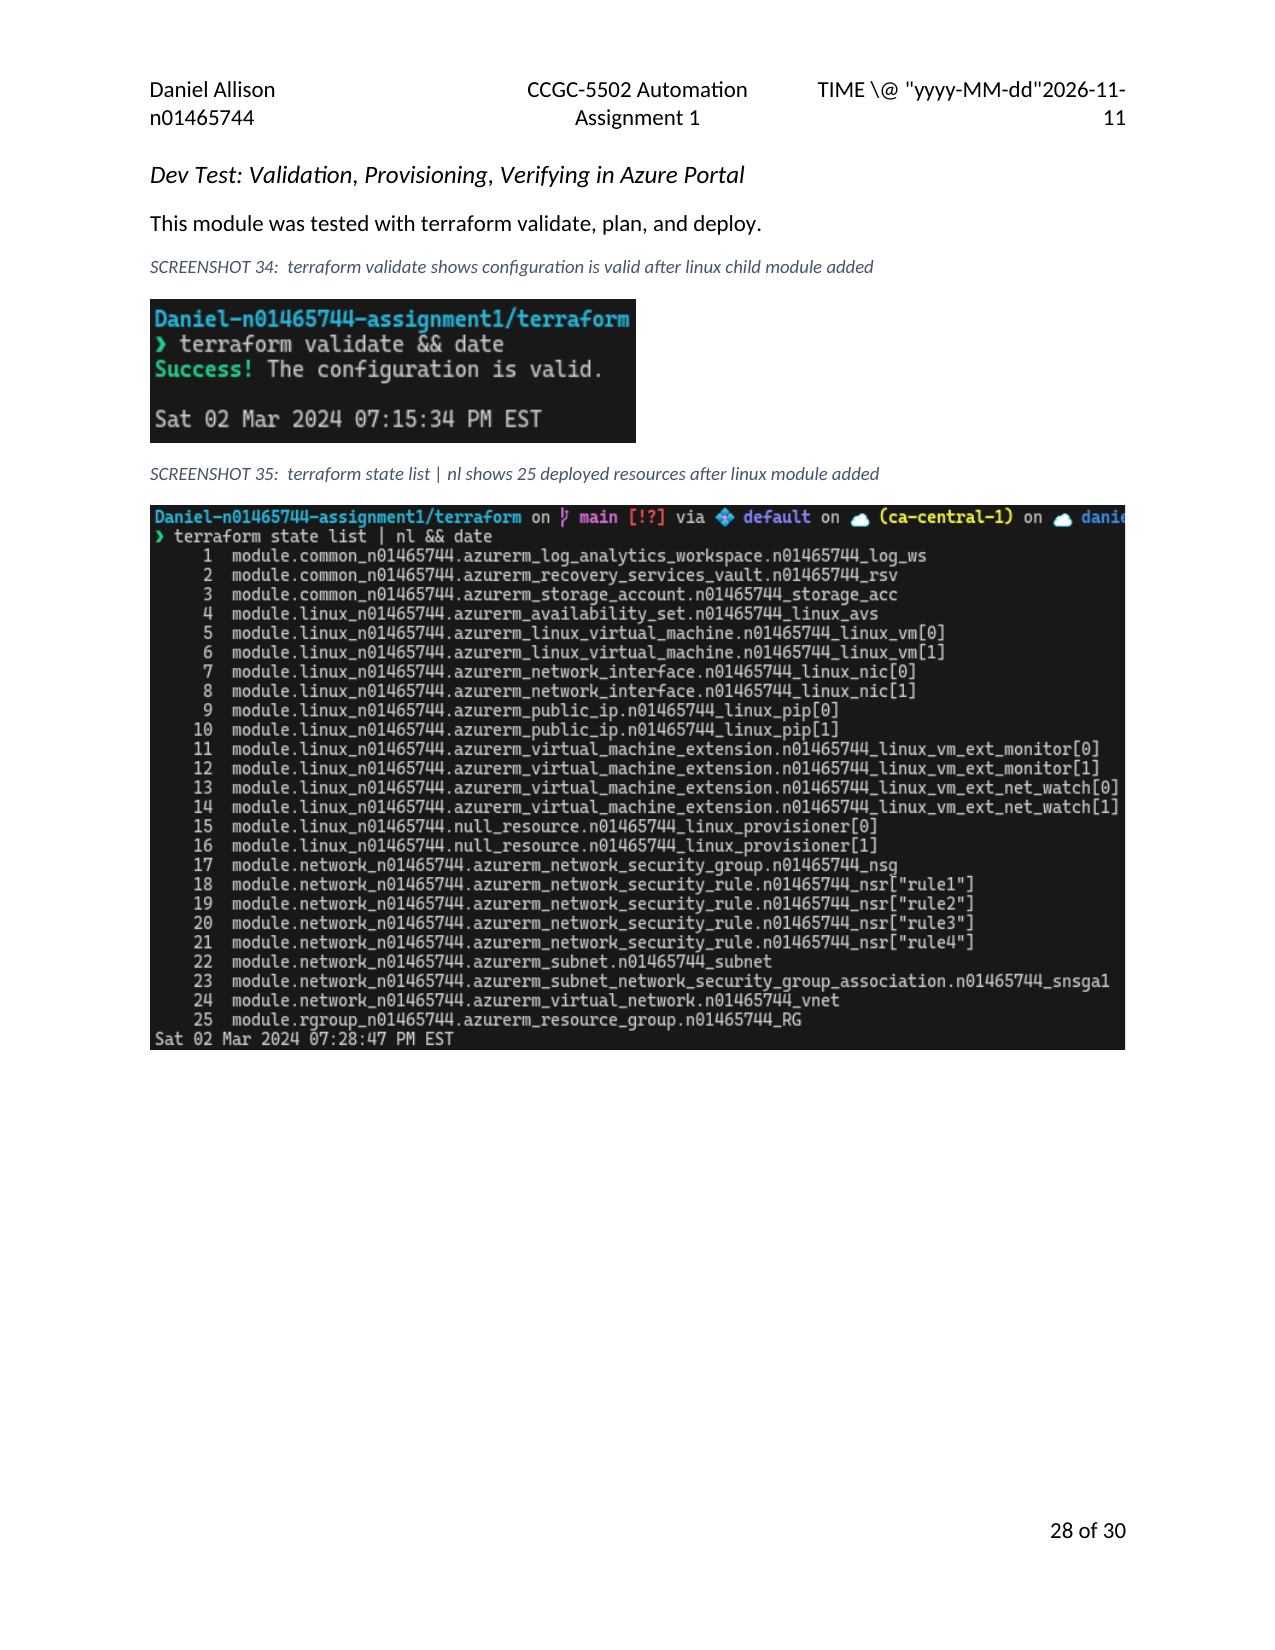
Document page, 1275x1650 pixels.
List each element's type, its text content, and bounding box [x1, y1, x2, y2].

subtitle Dev Test: Validation, Provisioning, Verifying in Azure Portal [150, 159, 1125, 189]
text This module was tested with terraform validate, plan, and deploy. [150, 209, 1125, 237]
picture [150, 505, 1125, 1050]
picture [150, 299, 636, 443]
text SCREENSHOT 35: terraform state list | nl shows 25 deployed resources after linux module added [150, 462, 1125, 485]
text SCREENSHOT 34: terraform validate shows configuration is valid after linux child module added [150, 256, 1125, 278]
